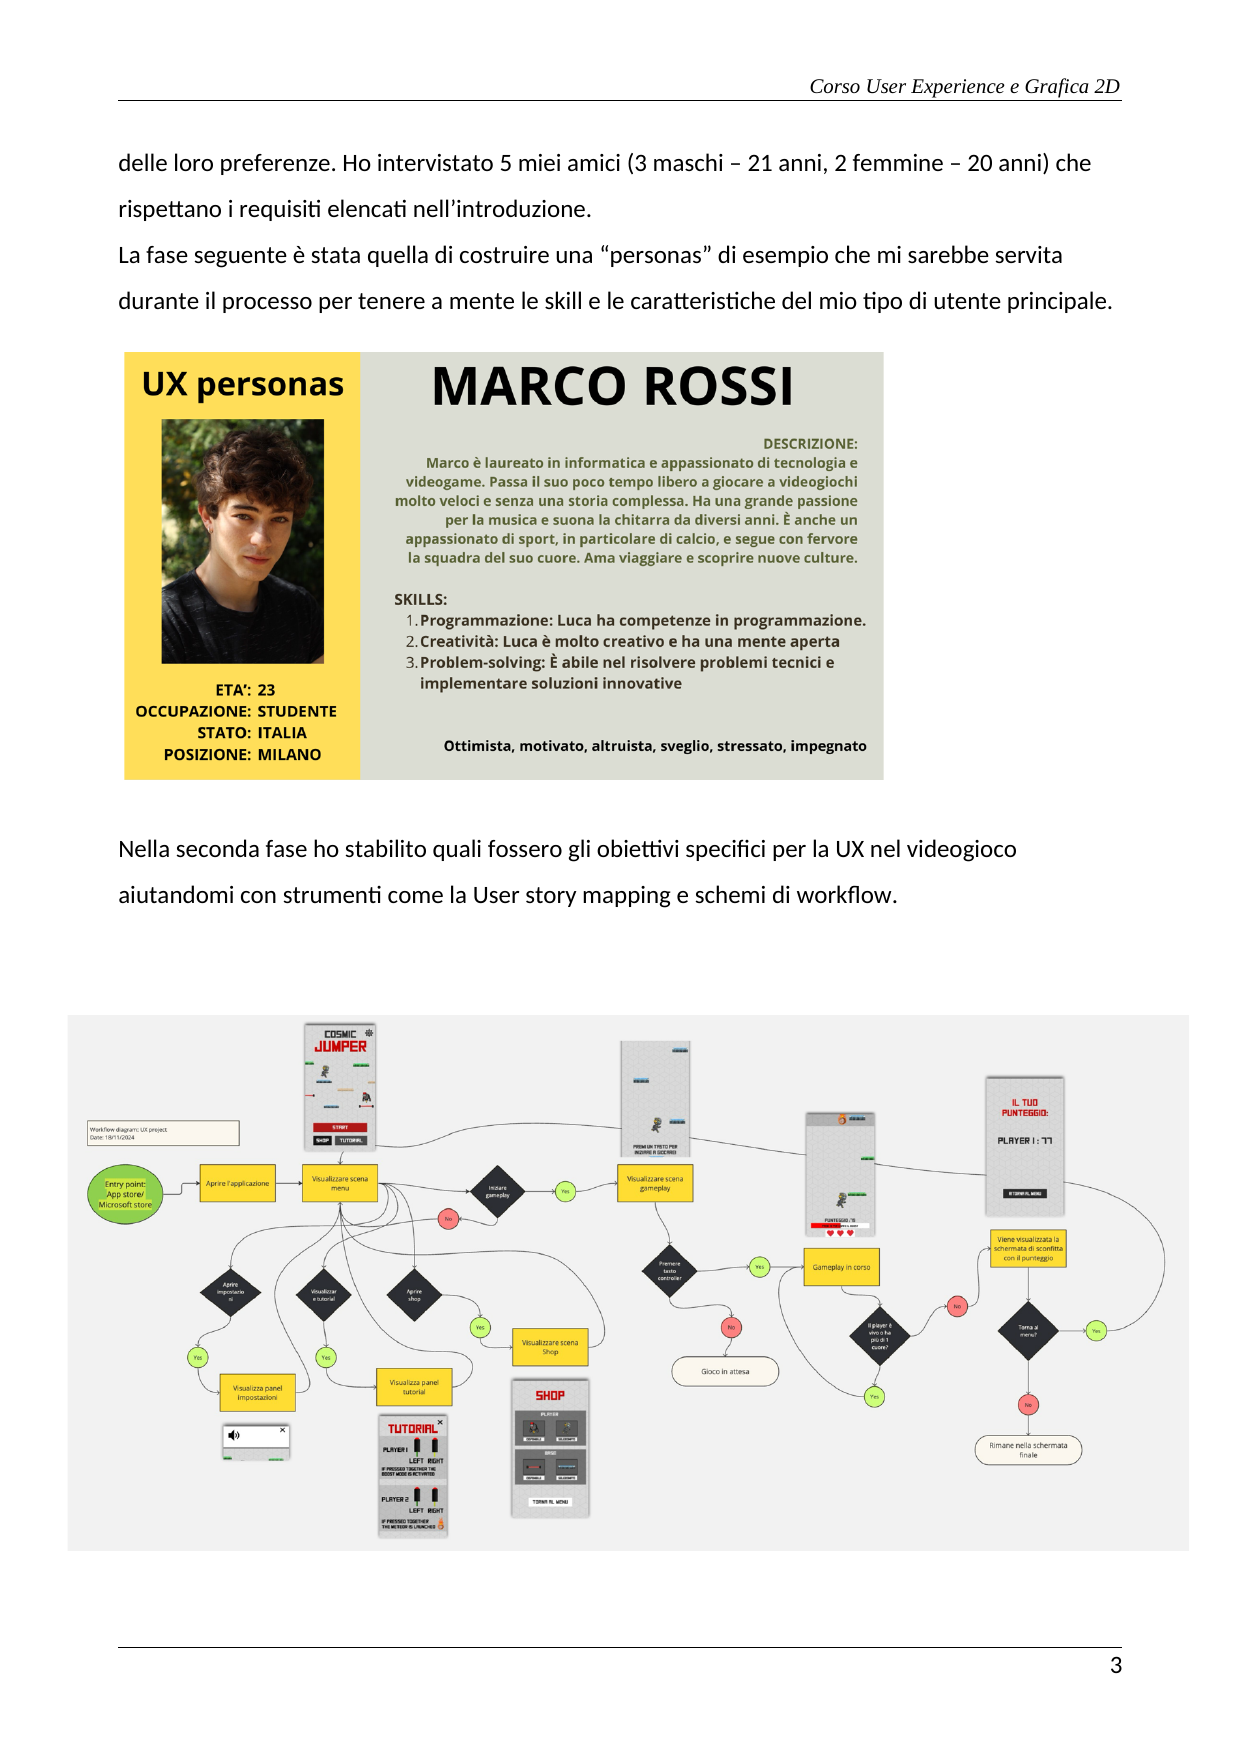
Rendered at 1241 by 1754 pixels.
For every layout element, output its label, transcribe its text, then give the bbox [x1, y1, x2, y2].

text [118, 148, 1122, 224]
text Nella seconda fase ho stabilito quali fossero gli obiettivi specifici per la UX nel videogioco aiutandomi con strumenti come la User story mapping e schemi di workflow. [118, 833, 1122, 1001]
picture [124, 352, 884, 780]
text La fase seguente è stata quella di costruire una “personas” di esempio che mi sarebbe servita durante il processo per tenere a mente le skill e le caratteristiche del mio tipo di utente principale. [118, 239, 1122, 315]
picture [66, 1015, 1190, 1551]
